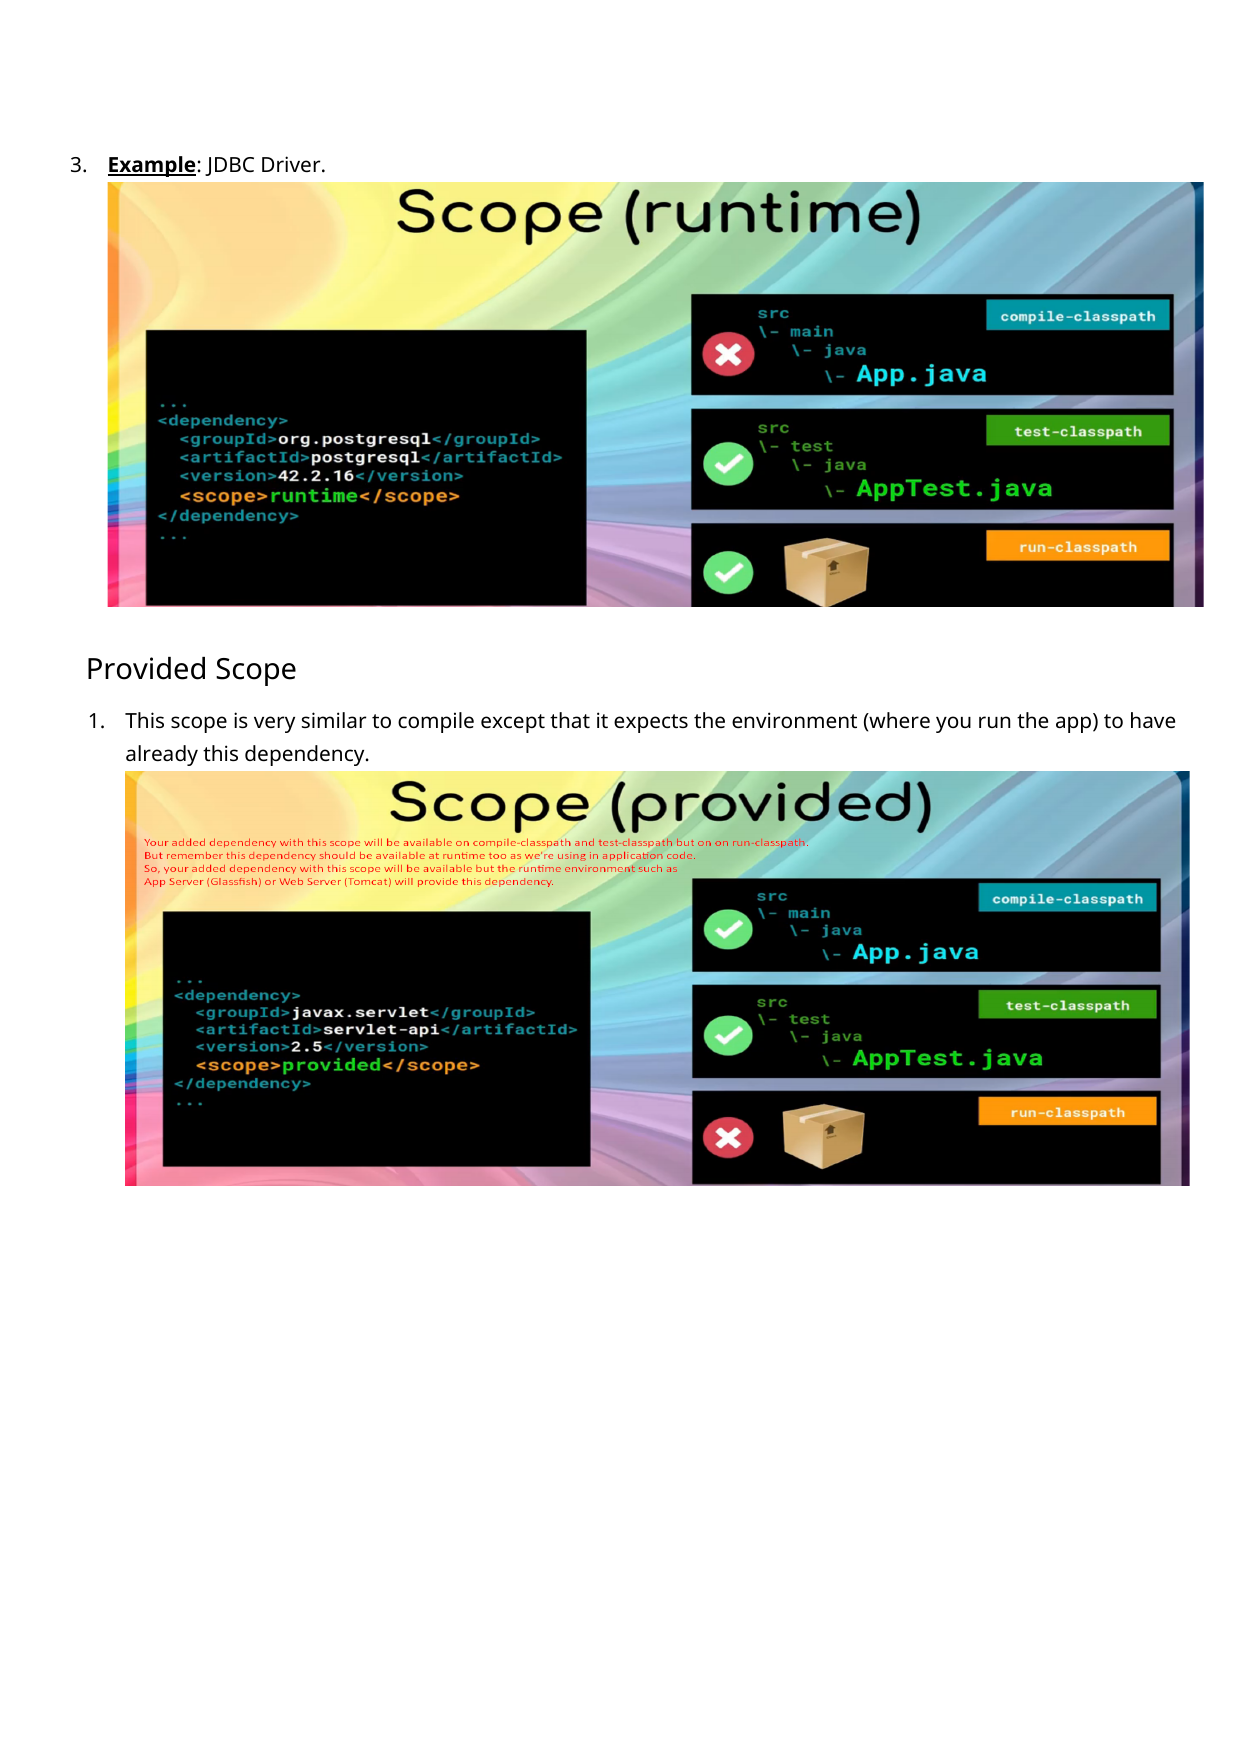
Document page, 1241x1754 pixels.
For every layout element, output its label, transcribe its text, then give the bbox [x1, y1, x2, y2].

subtitle Provided Scope [86, 648, 1226, 688]
picture [107, 182, 1204, 607]
picture [125, 771, 1190, 1186]
